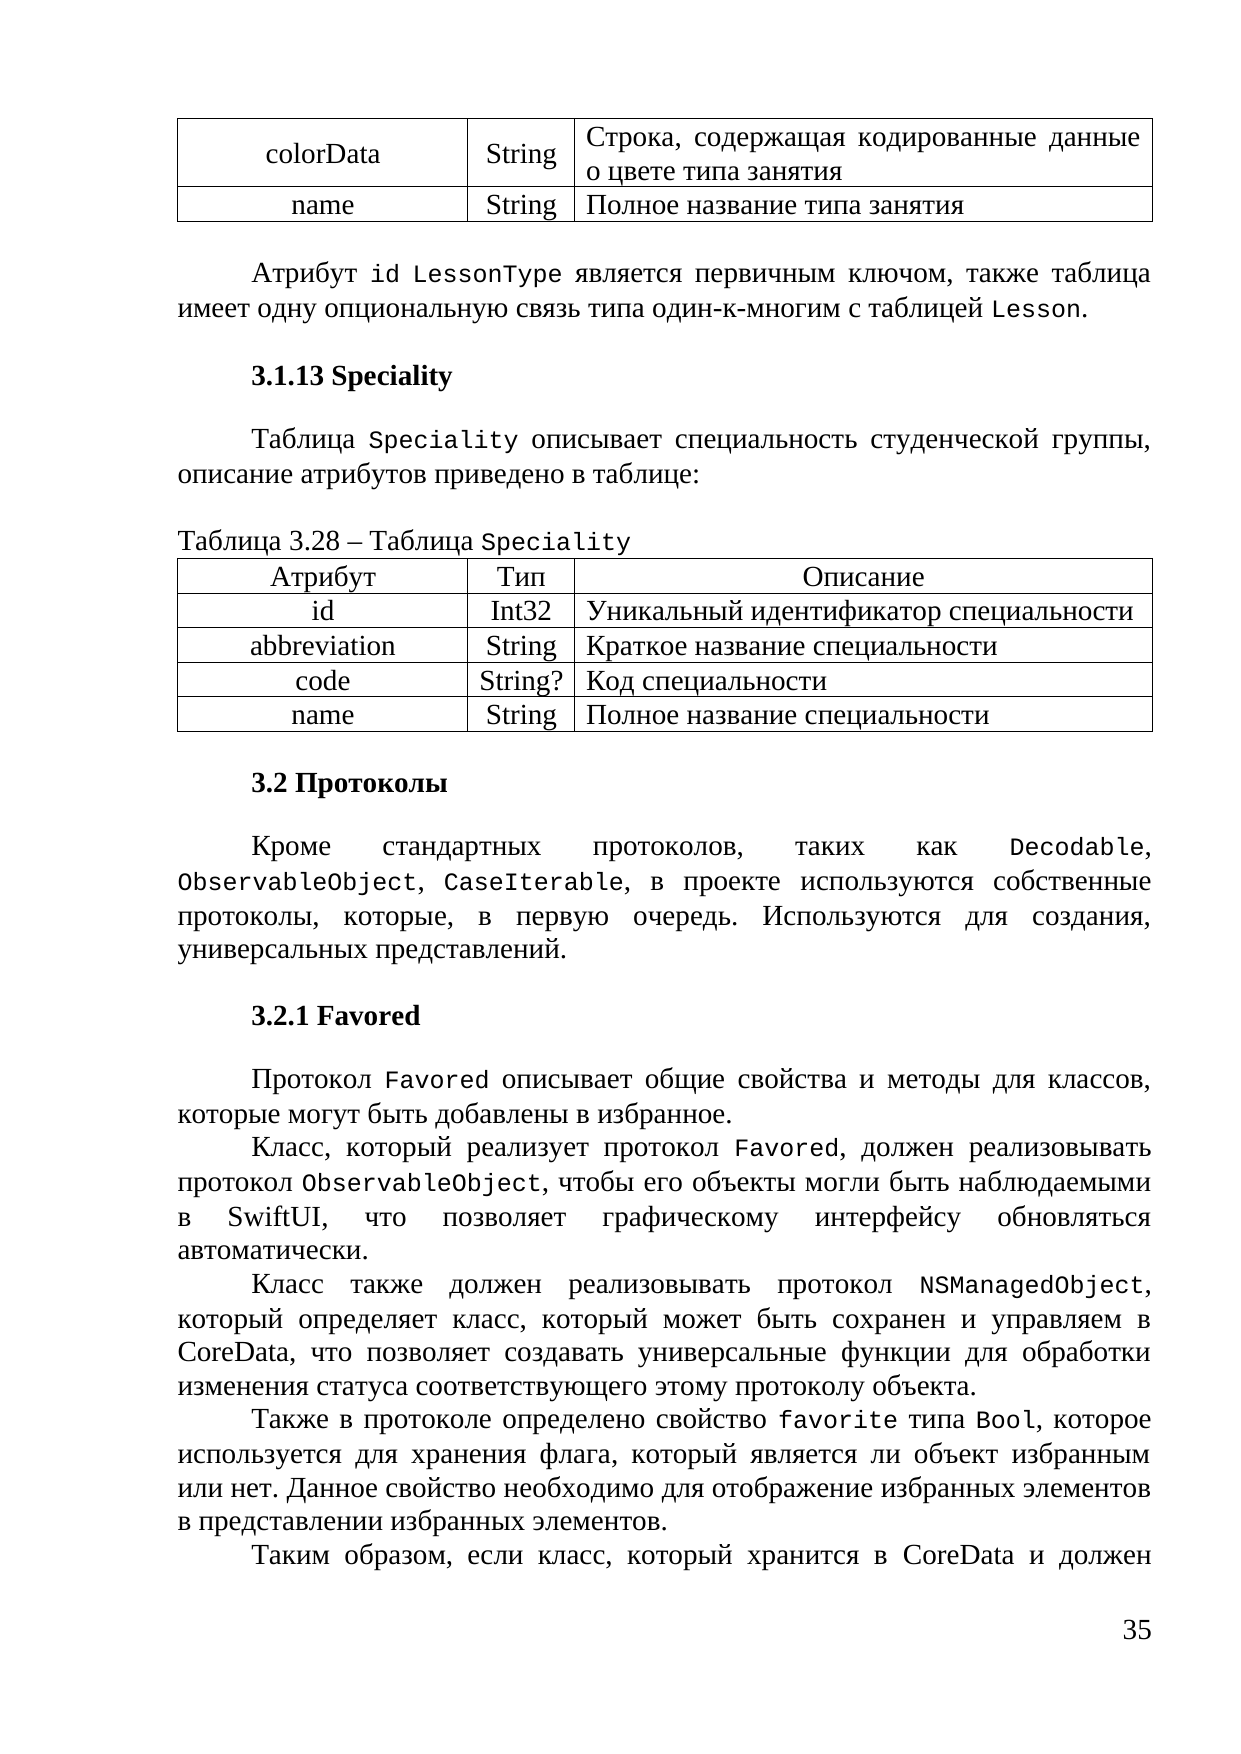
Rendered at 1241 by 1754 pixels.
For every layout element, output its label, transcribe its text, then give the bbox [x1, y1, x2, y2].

table_cell Код специальности [575, 663, 1152, 696]
table_cell Полное название специальности [575, 697, 1152, 731]
subtitle Протоколы [251, 765, 1152, 799]
text Кроме стандартных протоколов, таких как Decodable, ObservableObject, CaseIterable, в проекте используются собственные протоколы, которые, в первую очередь. Используются для создания, универсальных представлений. [177, 828, 1152, 965]
table_cell id [178, 594, 467, 627]
table_header Описание [575, 559, 1152, 592]
table_header Тип [468, 559, 574, 592]
table_cell abbreviation [178, 628, 467, 662]
text Класс также должен реализовывать протокол NSManagedObject, который определяет класс, который может быть сохранен и управляем в CoreData, что позволяет создавать универсальные функции для обработки изменения статуса соответствующего этому протоколу объекта. [177, 1266, 1152, 1401]
table_cell Строка, содержащая кодированные данные о цвете типа занятия [575, 119, 1152, 186]
table_cell String [468, 697, 574, 731]
text Класс, который реализует протокол Favored, должен реализовывать протокол ObservableObject, чтобы его объекты могли быть наблюдаемыми в SwiftUI, что позволяет графическому интерфейсу обновляться автоматически. [177, 1129, 1152, 1266]
subtitle Speciality [251, 358, 1152, 392]
table_cell name [178, 697, 467, 731]
subtitle Favored [251, 998, 1152, 1032]
table_cell Полное название типа занятия [575, 187, 1152, 221]
table_header Атрибут [178, 559, 467, 592]
text Таблица Speciality описывает специальность студенческой группы, описание атрибутов приведено в таблице: [177, 421, 1152, 489]
table_cell Краткое название специальности [575, 628, 1152, 662]
text Также в протоколе определено свойство favorite типа Bool, которое используется для хранения флага, который является ли объект избранным или нет. Данное свойство необходимо для отображение избранных элементов в представлении избранных элементов. [177, 1401, 1152, 1537]
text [177, 1537, 1152, 1570]
table_cell String? [468, 663, 574, 696]
table_cell colorData [178, 119, 467, 186]
table_cell name [178, 187, 467, 221]
table_cell Int32 [468, 594, 574, 627]
table_cell String [468, 119, 574, 186]
table_cell Уникальный идентификатор специальности [575, 594, 1152, 627]
table_cell code [178, 663, 467, 696]
text Протокол Favored описывает общие свойства и методы для классов, которые могут быть добавлены в избранное. [177, 1061, 1152, 1129]
table_cell String [468, 628, 574, 662]
text Атрибут id LessonType является первичным ключом, также таблица имеет одну опциональную связь типа один-к-многим с таблицей Lesson. [177, 255, 1152, 325]
table_cell String [468, 187, 574, 221]
